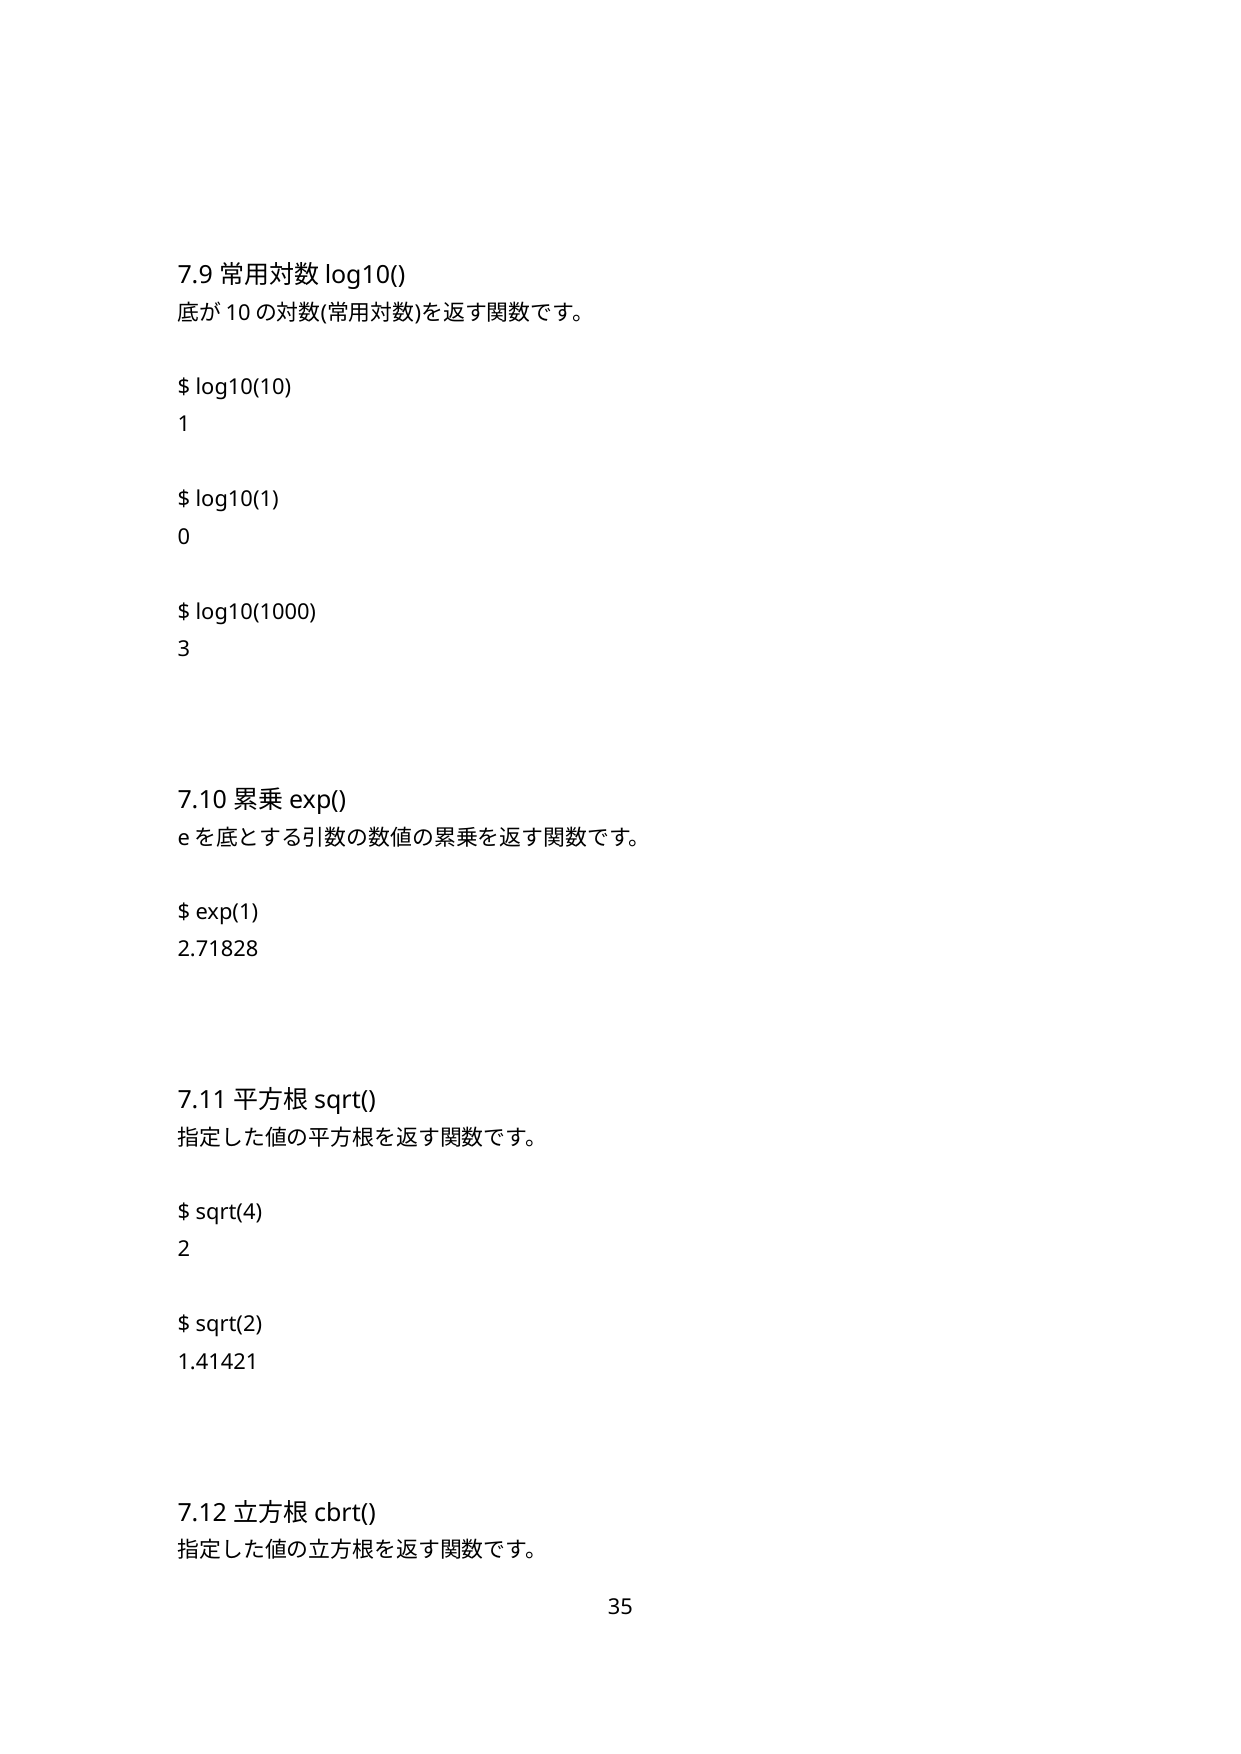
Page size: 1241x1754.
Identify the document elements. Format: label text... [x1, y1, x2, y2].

subtitle 7.10 累乗 exp() [177, 779, 1063, 817]
text 2 [177, 1229, 1063, 1267]
text 底が10の対数(常用対数)を返す関数です。 [177, 292, 1063, 329]
text eを底とする引数の数値の累乗を返す関数です。 [177, 817, 1063, 854]
text $ log10(1000) [177, 592, 1063, 629]
subtitle 7.12 立方根 cbrt() [177, 1492, 1063, 1529]
text 1 [177, 404, 1063, 442]
subtitle 7.9 常用対数 log10() [177, 254, 1063, 292]
text $ sqrt(2) [177, 1304, 1063, 1342]
text 3 [177, 629, 1063, 667]
text 2.71828 [177, 929, 1063, 967]
text 指定した値の立方根を返す関数です。 [177, 1529, 1063, 1567]
text 指定した値の平方根を返す関数です。 [177, 1117, 1063, 1154]
text $ log10(10) [177, 367, 1063, 404]
text 0 [177, 517, 1063, 554]
text $ sqrt(4) [177, 1192, 1063, 1229]
text $ exp(1) [177, 892, 1063, 929]
text 1.41421 [177, 1342, 1063, 1379]
text $ log10(1) [177, 479, 1063, 517]
subtitle 7.11 平方根 sqrt() [177, 1079, 1063, 1117]
